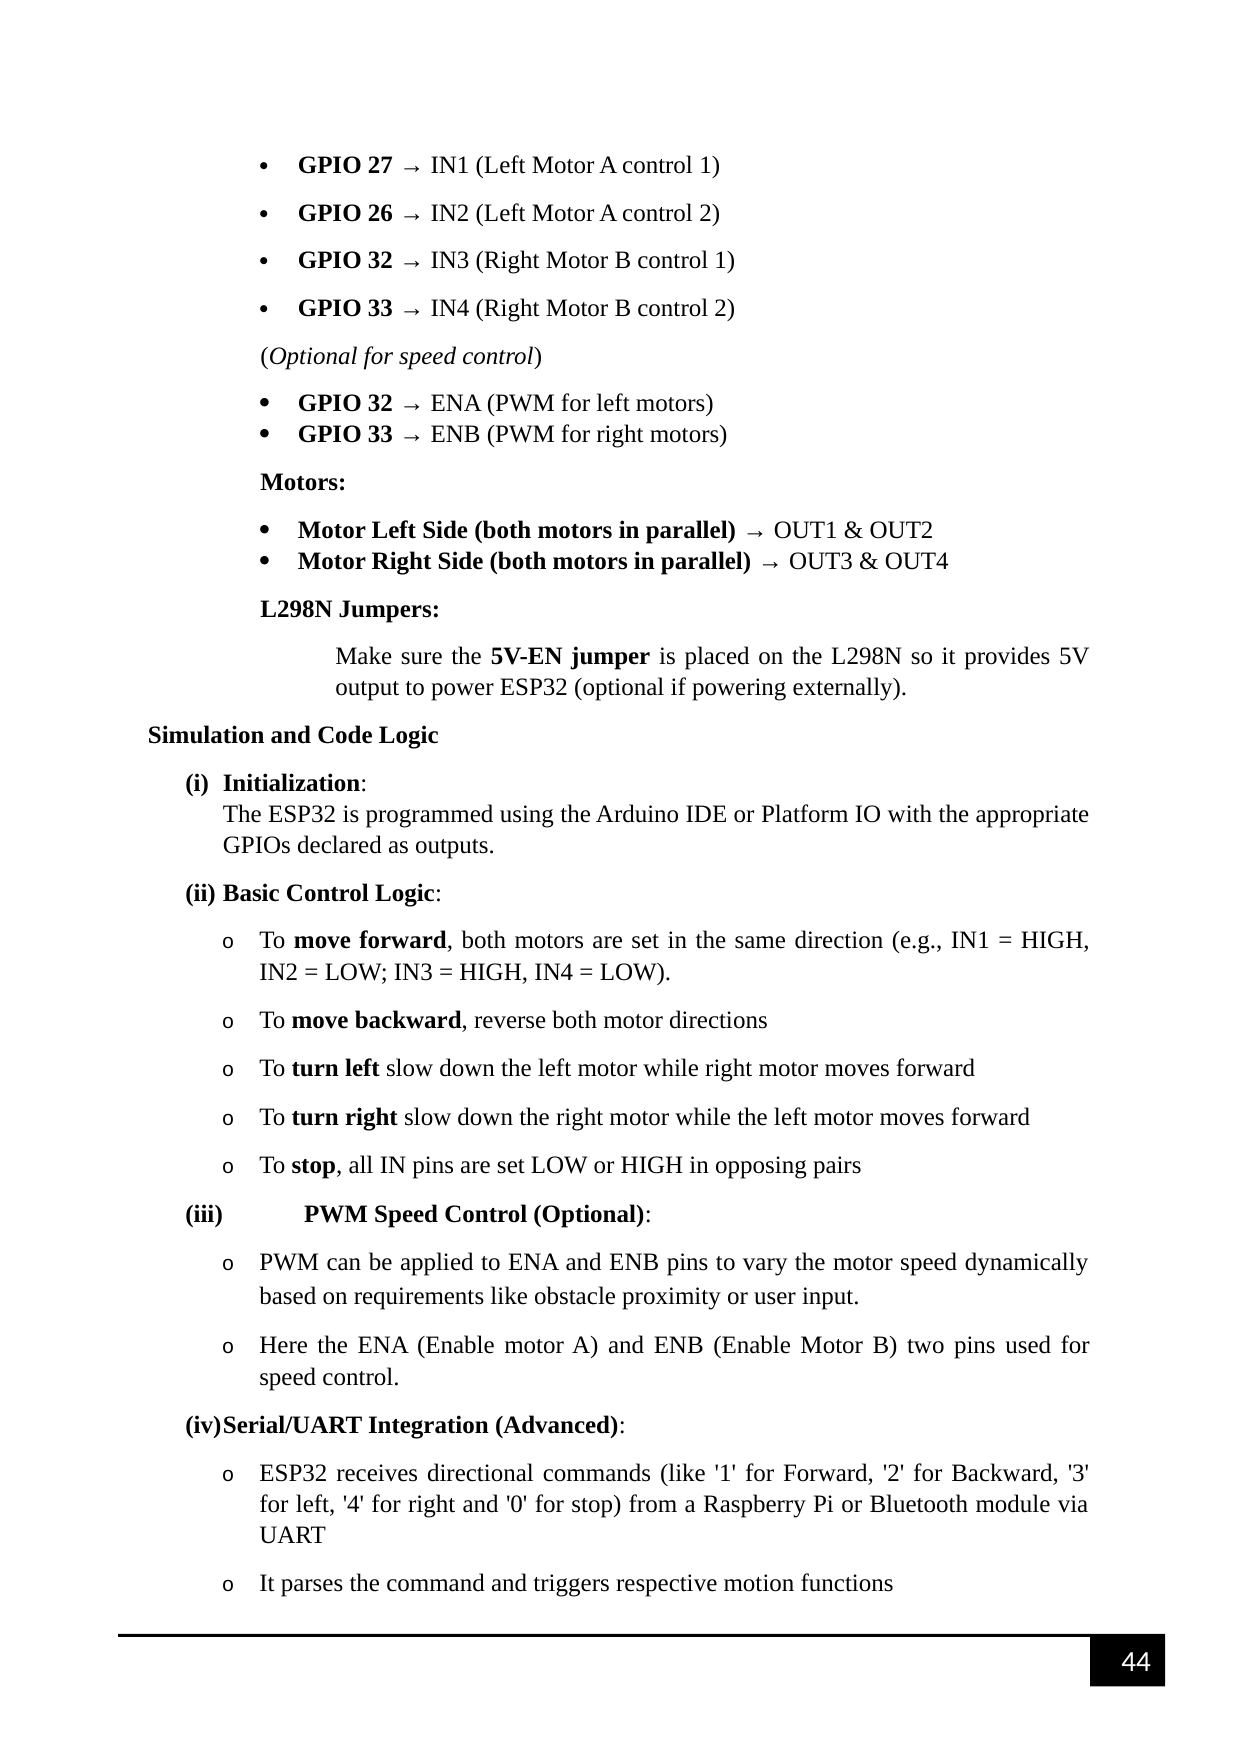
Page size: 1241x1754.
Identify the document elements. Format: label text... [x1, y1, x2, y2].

list GPIO 33 → IN4 (Right Motor B control 2) [260, 293, 1090, 322]
list GPIO 26 → IN2 (Left Motor A control 2) [260, 198, 1090, 226]
list PWM can be applied to ENA and ENB pins to vary the motor speed dynamically based on requirements like obstacle proximity or user input. [222, 1247, 1090, 1309]
list GPIO 32 → ENA (PWM for left motors) [260, 388, 1090, 417]
list To turn left slow down the left motor while right motor moves forward [222, 1053, 1090, 1083]
list To turn right slow down the right motor while the left motor moves forward [222, 1102, 1090, 1132]
text Motors: [260, 467, 1090, 496]
text Make sure the 5V-EN jumper is placed on the L298N so it provides 5V output to power ESP32 (optional if powering externally). [335, 641, 1090, 701]
list GPIO 27 → IN1 (Left Motor A control 1) [260, 150, 1090, 179]
text Simulation and Code Logic [148, 720, 1090, 749]
list To move forward, both motors are set in the same direction (e.g., IN1 = HIGH, IN2 = LOW; IN3 = HIGH, IN4 = LOW). [222, 925, 1090, 986]
list Motor Left Side (both motors in parallel) → OUT1 & OUT2 [260, 515, 1090, 544]
list To stop, all IN pins are set LOW or HIGH in opposing pairs [222, 1151, 1090, 1180]
list ESP32 receives directional commands (like '1' for Forward, '2' for Backward, '3' for left, '4' for right and '0' for stop) from a Raspberry Pi or Bluetooth module via UART [222, 1458, 1090, 1549]
list To move backward, reverse both motor directions [222, 1005, 1090, 1034]
list Basic Control Logic: [185, 878, 1090, 906]
list Serial/UART Integration (Advanced): [185, 1410, 1090, 1439]
list GPIO 33 → ENB (PWM for right motors) [260, 419, 1090, 448]
list Here the ENA (Enable motor A) and ENB (Enable Motor B) two pins used for speed control. [222, 1330, 1090, 1391]
list PWM Speed Control (Optional): [185, 1199, 1090, 1228]
text (Optional for speed control) [260, 341, 1090, 369]
list Motor Right Side (both motors in parallel) → OUT3 & OUT4 [260, 546, 1090, 575]
text L298N Jumpers: [260, 594, 1090, 622]
list It parses the command and triggers respective motion functions [222, 1568, 1090, 1598]
list GPIO 32 → IN3 (Right Motor B control 1) [260, 245, 1090, 274]
list Initialization: The ESP32 is programmed using the Arduino IDE or Platform IO with the appropriate GPIOs declared as outputs. [185, 768, 1090, 859]
